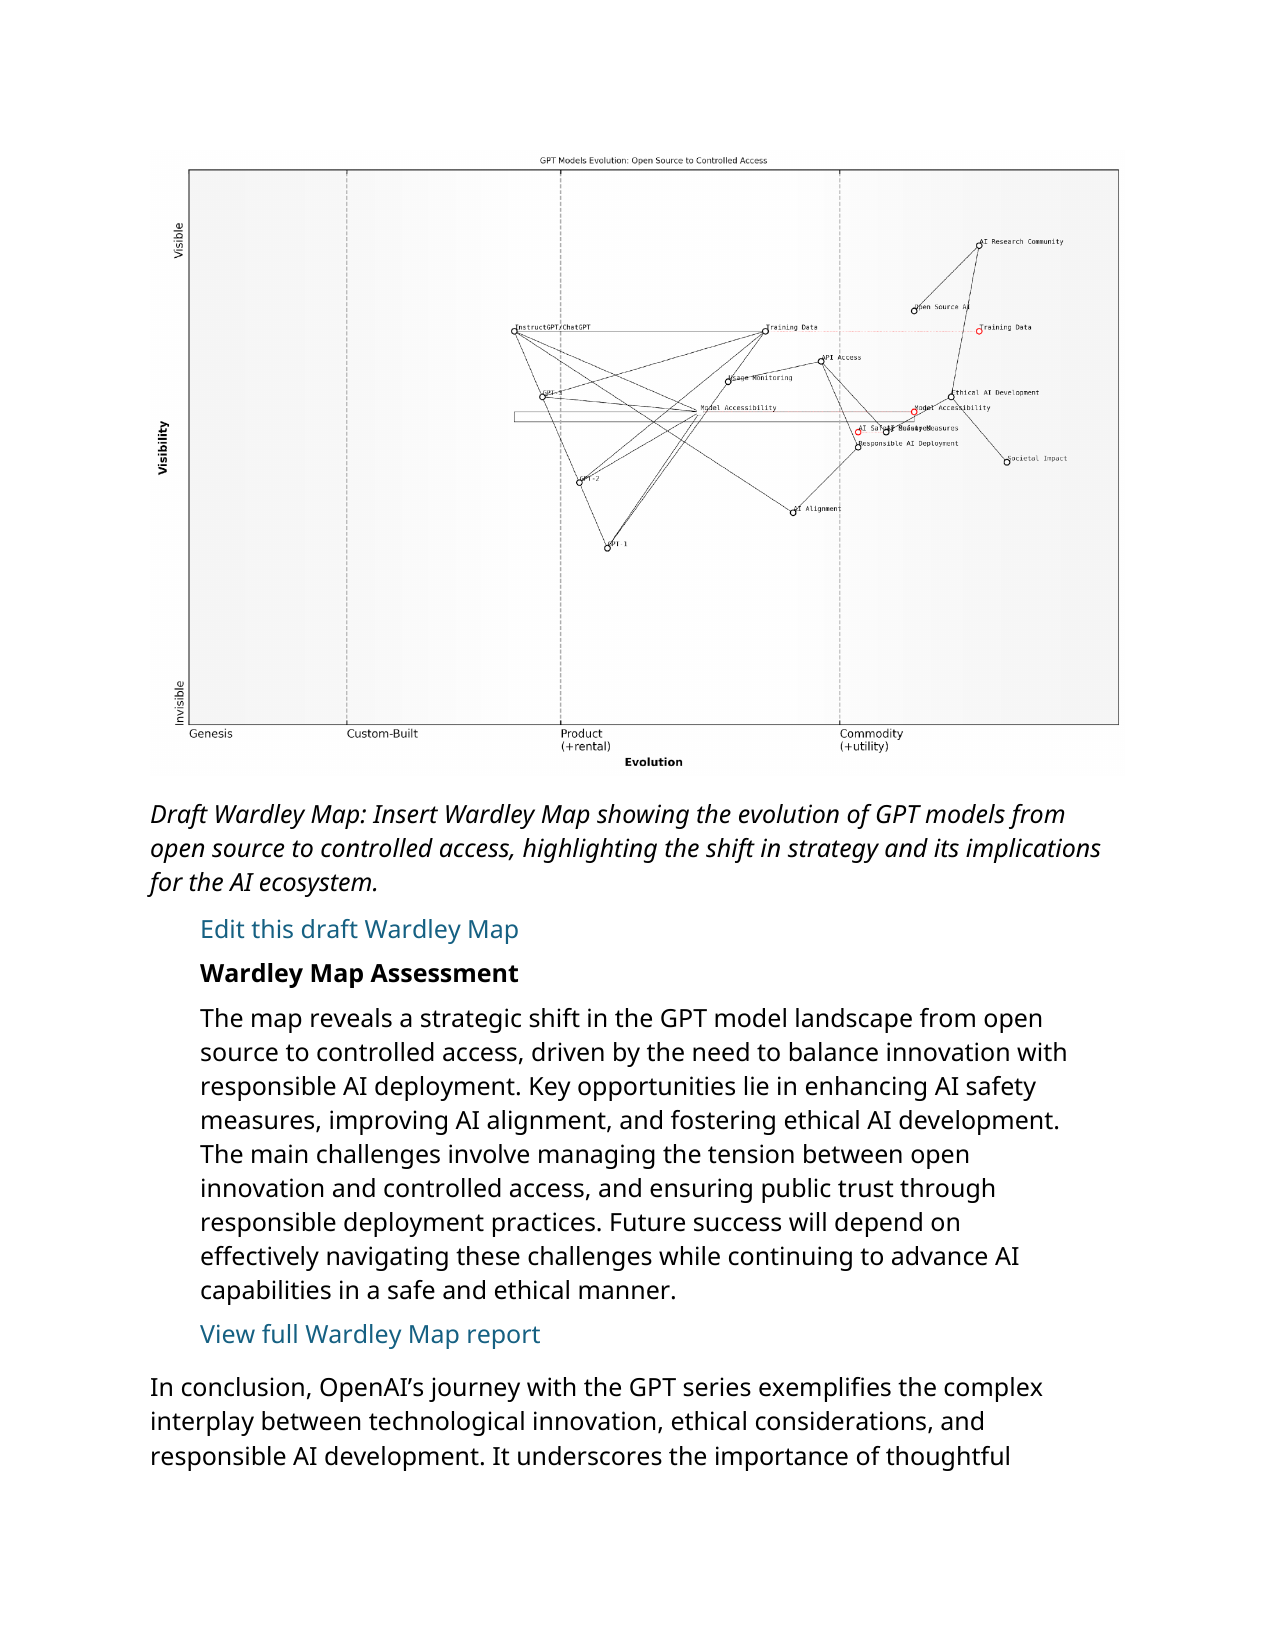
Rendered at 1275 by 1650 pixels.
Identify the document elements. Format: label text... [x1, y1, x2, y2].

text The map reveals a strategic shift in the GPT model landscape from open source to controlled access, driven by the need to balance innovation with responsible AI deployment. Key opportunities lie in enhancing AI safety measures, improving AI alignment, and fostering ethical AI development. The main challenges involve managing the tension between open innovation and controlled access, and ensuring public trust through responsible deployment practices. Future success will depend on effectively navigating these challenges while continuing to advance AI capabilities in a safe and ethical manner. [200, 1000, 1075, 1307]
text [150, 1370, 1125, 1472]
text Draft Wardley Map: Insert Wardley Map showing the evolution of GPT models from open source to controlled access, highlighting the shift in strategy and its implications for the AI ecosystem. [150, 797, 1125, 899]
text View full Wardley Map report [200, 1317, 1075, 1351]
text Edit this draft Wardley Map [200, 911, 1075, 945]
text Wardley Map Assessment [200, 956, 1075, 990]
picture [150, 150, 1125, 776]
